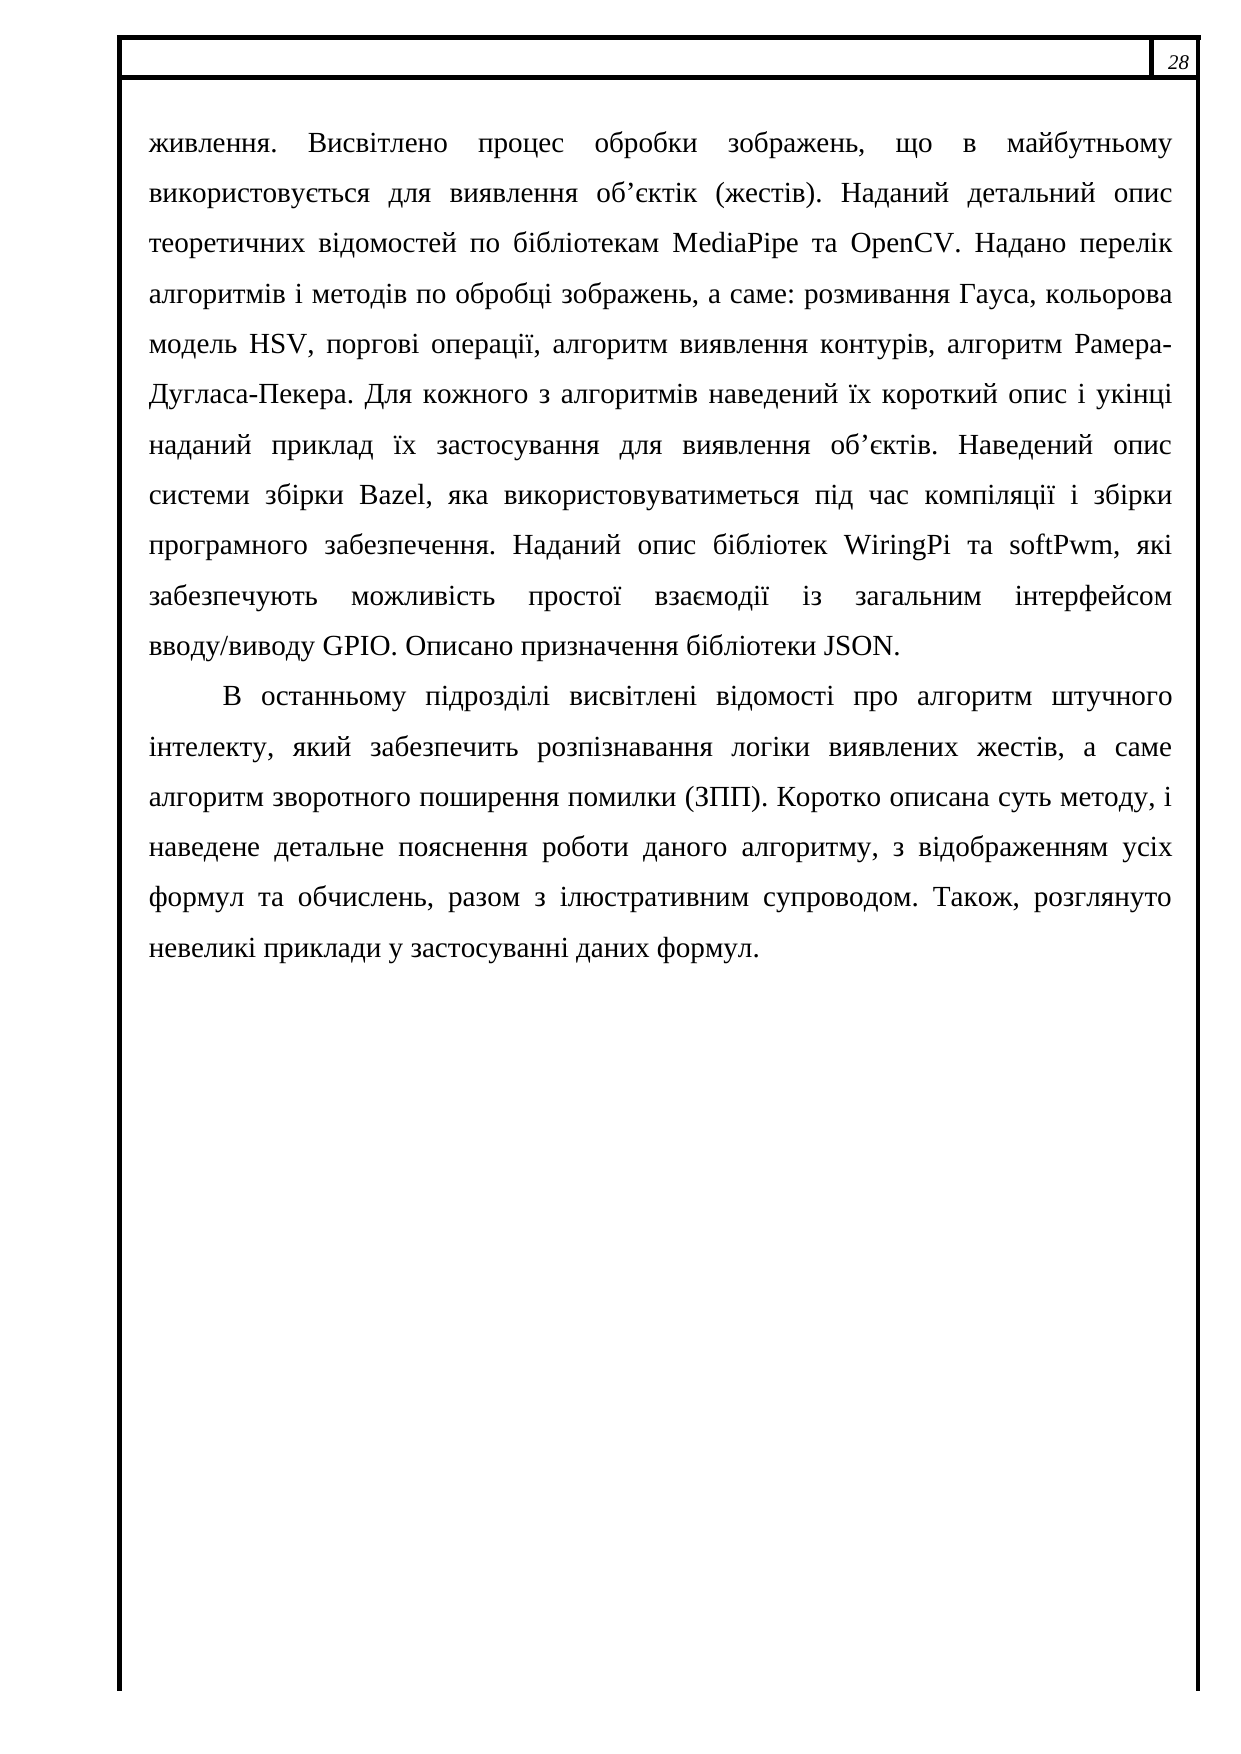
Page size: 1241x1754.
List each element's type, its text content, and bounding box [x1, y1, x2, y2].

table_cell живлення. Висвітлено процес обробки зображень, що в майбутньому використовується для виявлення об’єктік (жестів). Наданий детальний опис теоретичних відомостей по бібліотекам MediaPipe та OpenCV. Надано перелік алгоритмів і методів по обробці зображень, а саме: розмивання Гауса, кольорова модель HSV, поргові операції, алгоритм виявлення контурів, алгоритм Рамера-Дугласа-Пекера. Для кожного з алгоритмів наведений їх короткий опис і укінці наданий приклад їх застосування для виявлення об’єктів. Наведений опис системи збірки Bazel, яка використовуватиметься під час компіляції і збірки програмного забезпечення. Наданий опис бібліотек WiringPi та softPwm, які забезпечують можливість простої взаємодії із загальним інтерфейсом вводу/виводу GPIO. Описано призначення бібліотеки JSON. В останньому підрозділі висвітлені відомості про алгоритм штучного інтелекту, який забезпечить розпізнавання логіки виявлених жестів, а саме алгоритм зворотного поширення помилки (ЗПП). Коротко описана суть методу, і наведене детальне пояснення роботи даного алгоритму, з відображенням усіх формул та обчислень, разом з ілюстративним супроводом. Також, розглянуто невеликі приклади у застосуванні даних формул. [122, 80, 1196, 1691]
table_cell 28 [1154, 40, 1196, 75]
table_cell [122, 40, 1149, 75]
